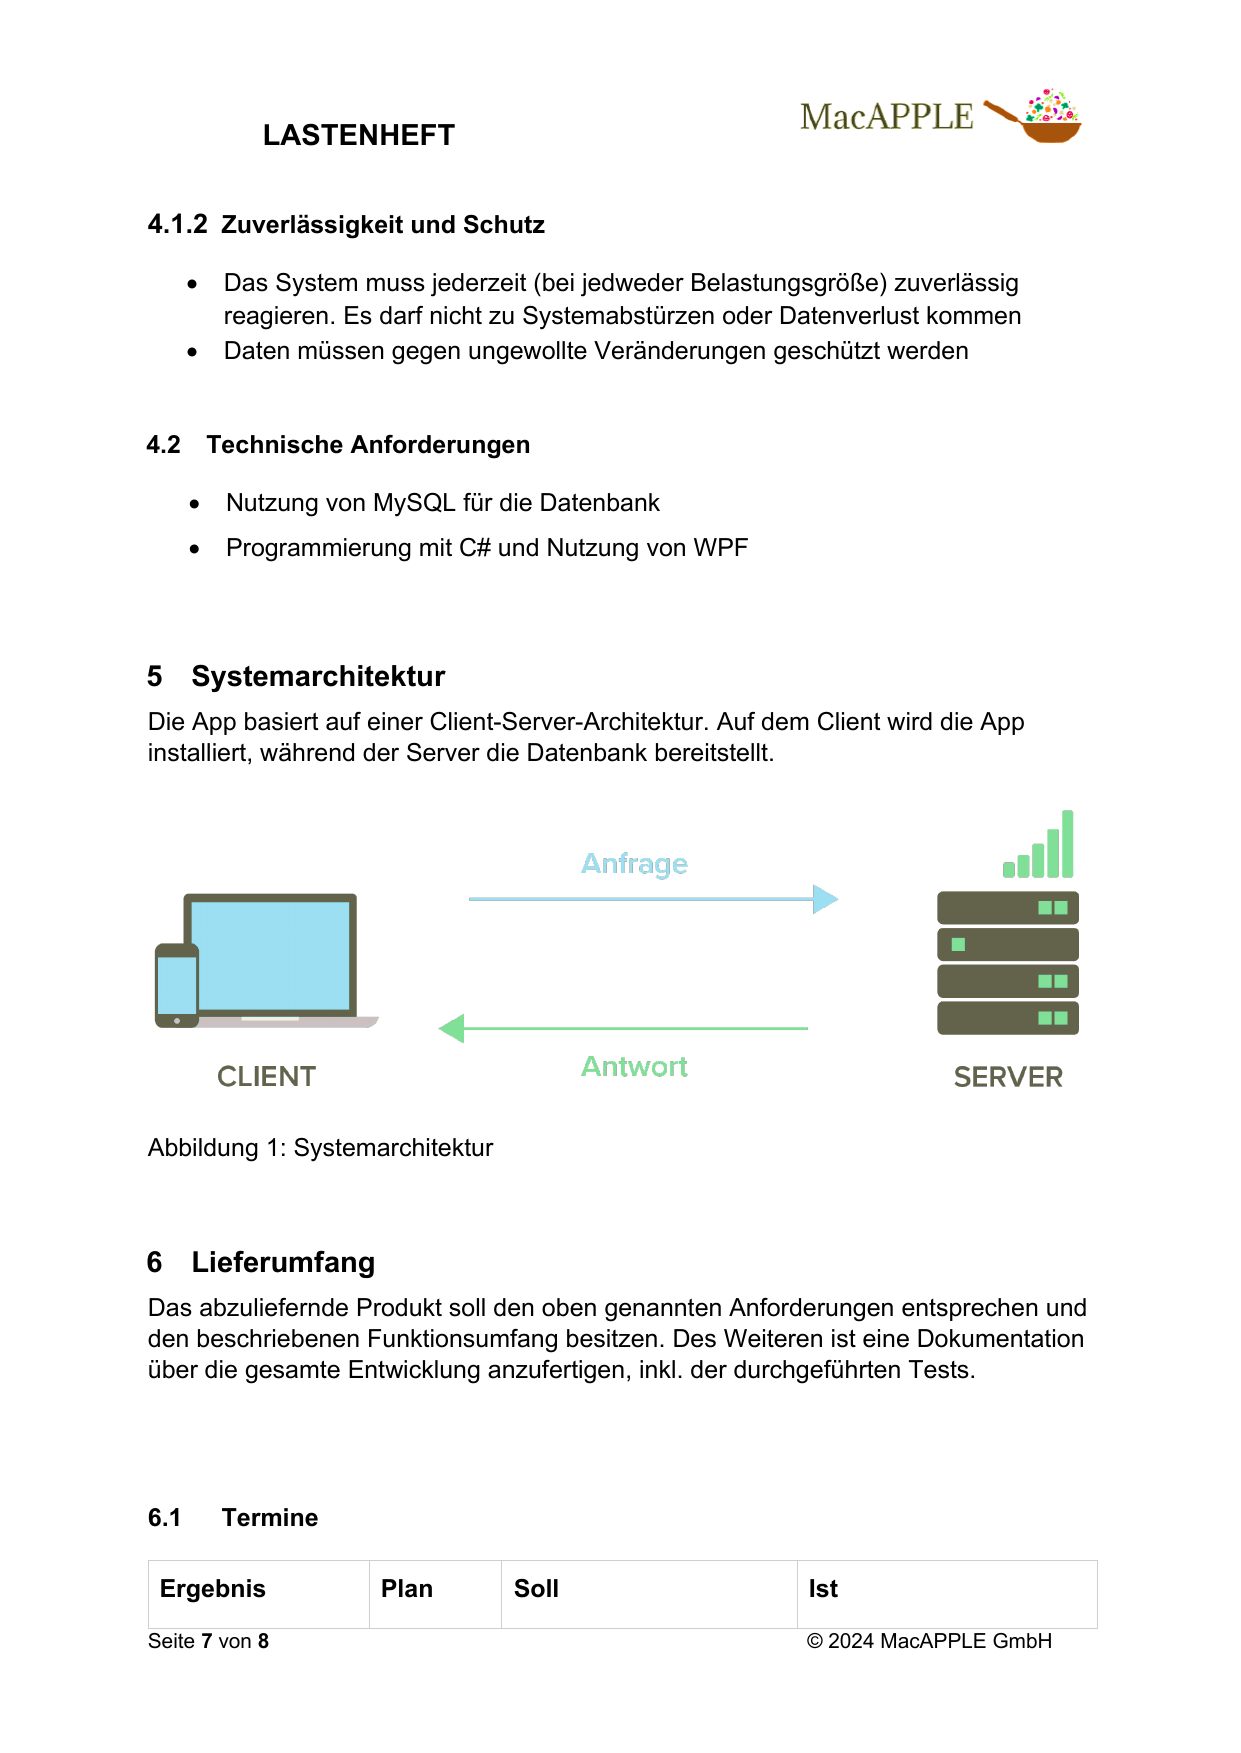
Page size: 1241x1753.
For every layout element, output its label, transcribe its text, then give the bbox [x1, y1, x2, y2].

text Das abzuliefernde Produkt soll den oben genannten Anforderungen entsprechen und den beschriebenen Funktionsumfang besitzen. Des Weiteren ist eine Dokumentation über die gesamte Entwicklung anzufertigen, inkl. der durchgeführten Tests. [148, 1293, 1093, 1384]
list Programmierung mit C# und Nutzung von WPF [188, 532, 1093, 562]
table_header Soll [502, 1561, 797, 1627]
subtitle Systemarchitektur [146, 659, 1093, 692]
text Die App basiert auf einer Client-Server-Architektur. Auf dem Client wird die App installiert, während der Server die Datenbank bereitstellt. [148, 707, 1093, 767]
list Nutzung von MySQL für die Datenbank [188, 486, 1093, 516]
picture [147, 794, 1092, 1106]
table_header Ist [798, 1561, 1097, 1627]
subtitle Zuverlässigkeit und Schutz [148, 208, 1093, 239]
list Daten müssen gegen ungewollte Veränderungen geschützt werden [186, 334, 1093, 365]
subtitle Technische Anforderungen [146, 430, 1093, 458]
subtitle Termine [148, 1503, 1093, 1531]
list Das System muss jederzeit (bei jedweder Belastungsgröße) zuverlässig reagieren. Es darf nicht zu Systemabstürzen oder Datenverlust kommen [186, 266, 1093, 330]
text Abbildung 1: Systemarchitektur [148, 1132, 1093, 1161]
subtitle Lieferumfang [146, 1244, 1093, 1278]
table_header Ergebnis [149, 1561, 369, 1627]
picture [787, 75, 1092, 146]
table_header Plan [370, 1561, 501, 1627]
